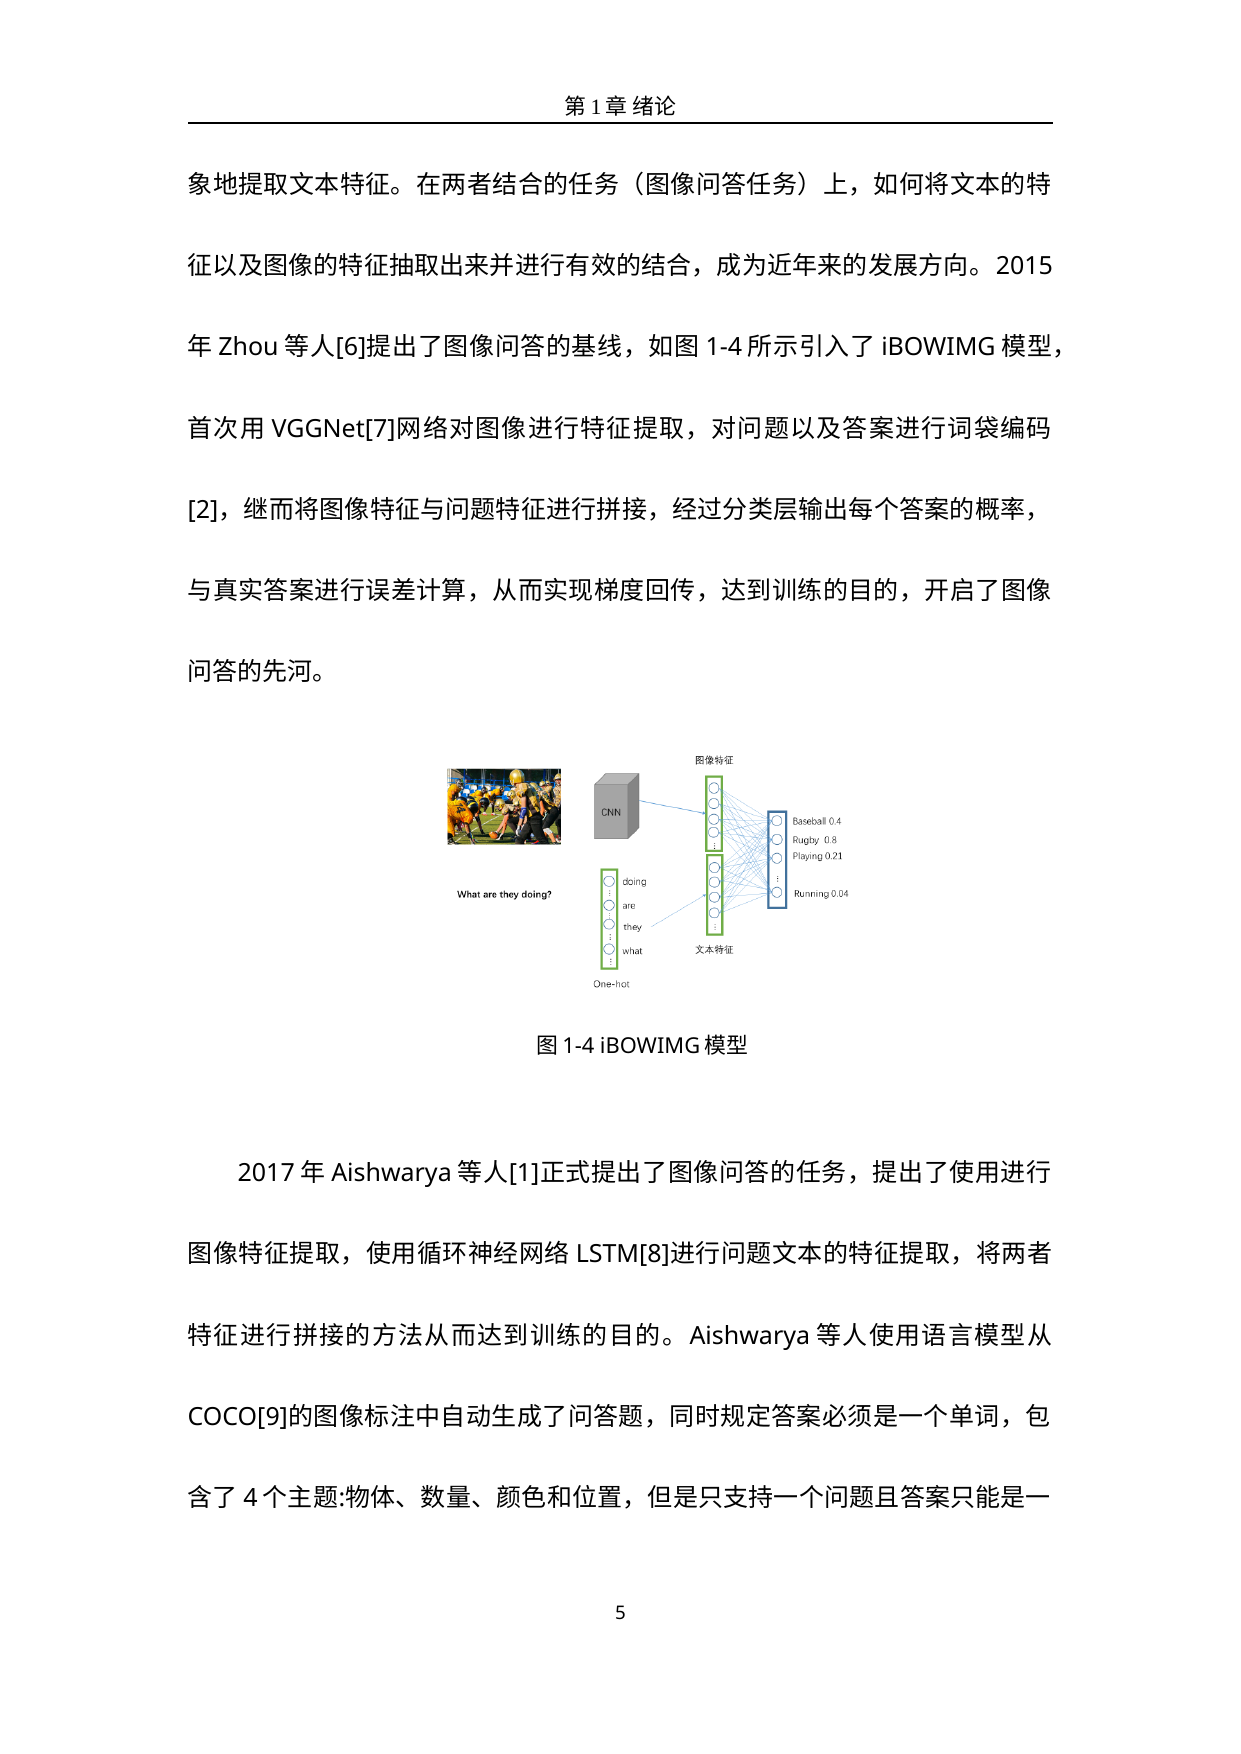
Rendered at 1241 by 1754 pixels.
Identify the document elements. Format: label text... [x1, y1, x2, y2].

text 图1-4 iBOWIMG模型 [187, 1028, 1053, 1060]
picture [363, 711, 877, 1000]
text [187, 150, 1053, 702]
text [187, 1138, 1053, 1528]
